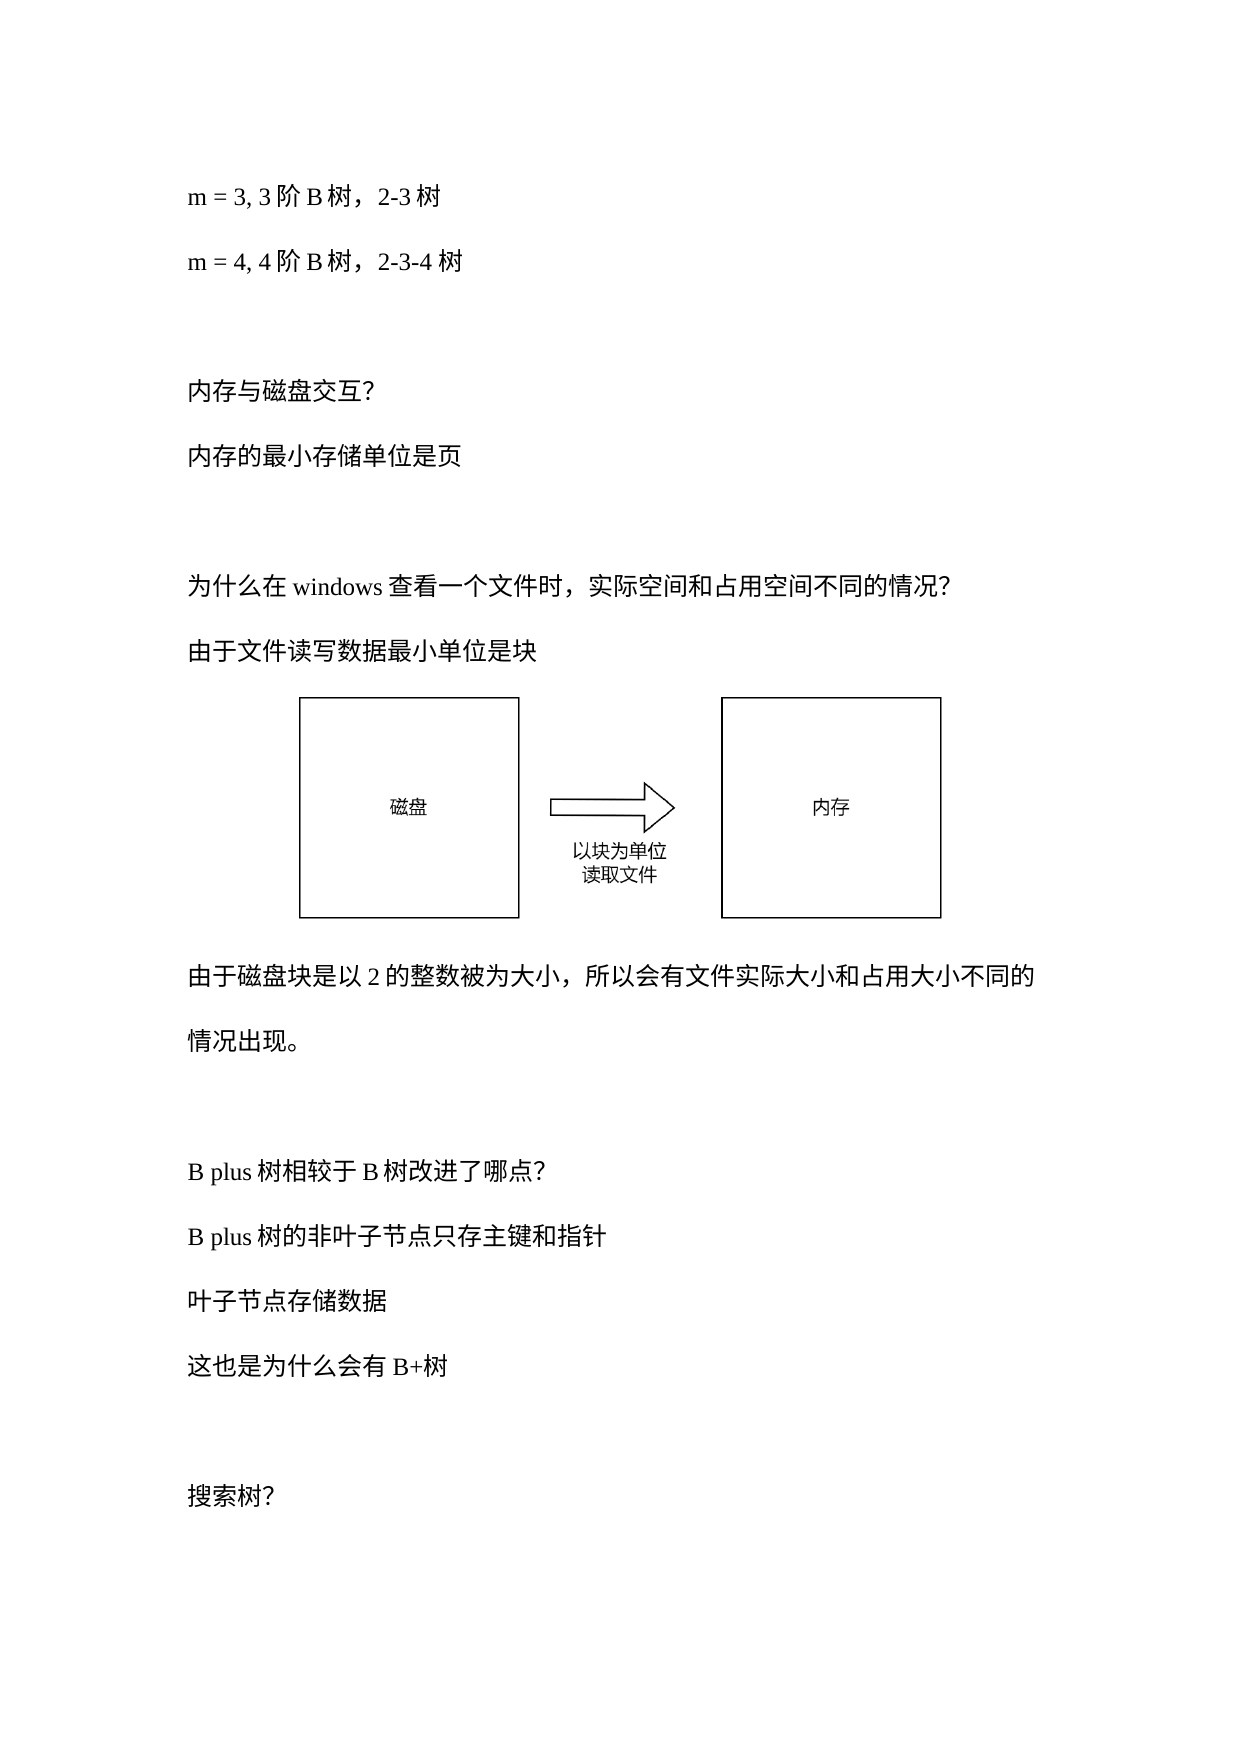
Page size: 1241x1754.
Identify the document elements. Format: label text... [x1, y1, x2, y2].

text B plus树相较于B树改进了哪点？ [187, 1137, 1053, 1202]
text 内存与磁盘交互？ [187, 357, 1053, 422]
picture [283, 682, 957, 934]
text 由于文件读写数据最小单位是块 [187, 617, 1053, 682]
text 内存的最小存储单位是页 [187, 422, 1053, 487]
text 叶子节点存储数据 [187, 1267, 1053, 1332]
text m = 3, 3阶B树，2-3树 [187, 162, 1053, 227]
text B plus树的非叶子节点只存主键和指针 [187, 1202, 1053, 1267]
text 为什么在windows查看一个文件时，实际空间和占用空间不同的情况？ [187, 552, 1053, 617]
text m = 4, 4阶B树，2-3-4 树 [187, 227, 1053, 292]
text 由于磁盘块是以2的整数被为大小，所以会有文件实际大小和占用大小不同的情况出现。 [187, 942, 1053, 1072]
text 搜索树？ [187, 1462, 1053, 1527]
text 这也是为什么会有B+树 [187, 1332, 1053, 1397]
